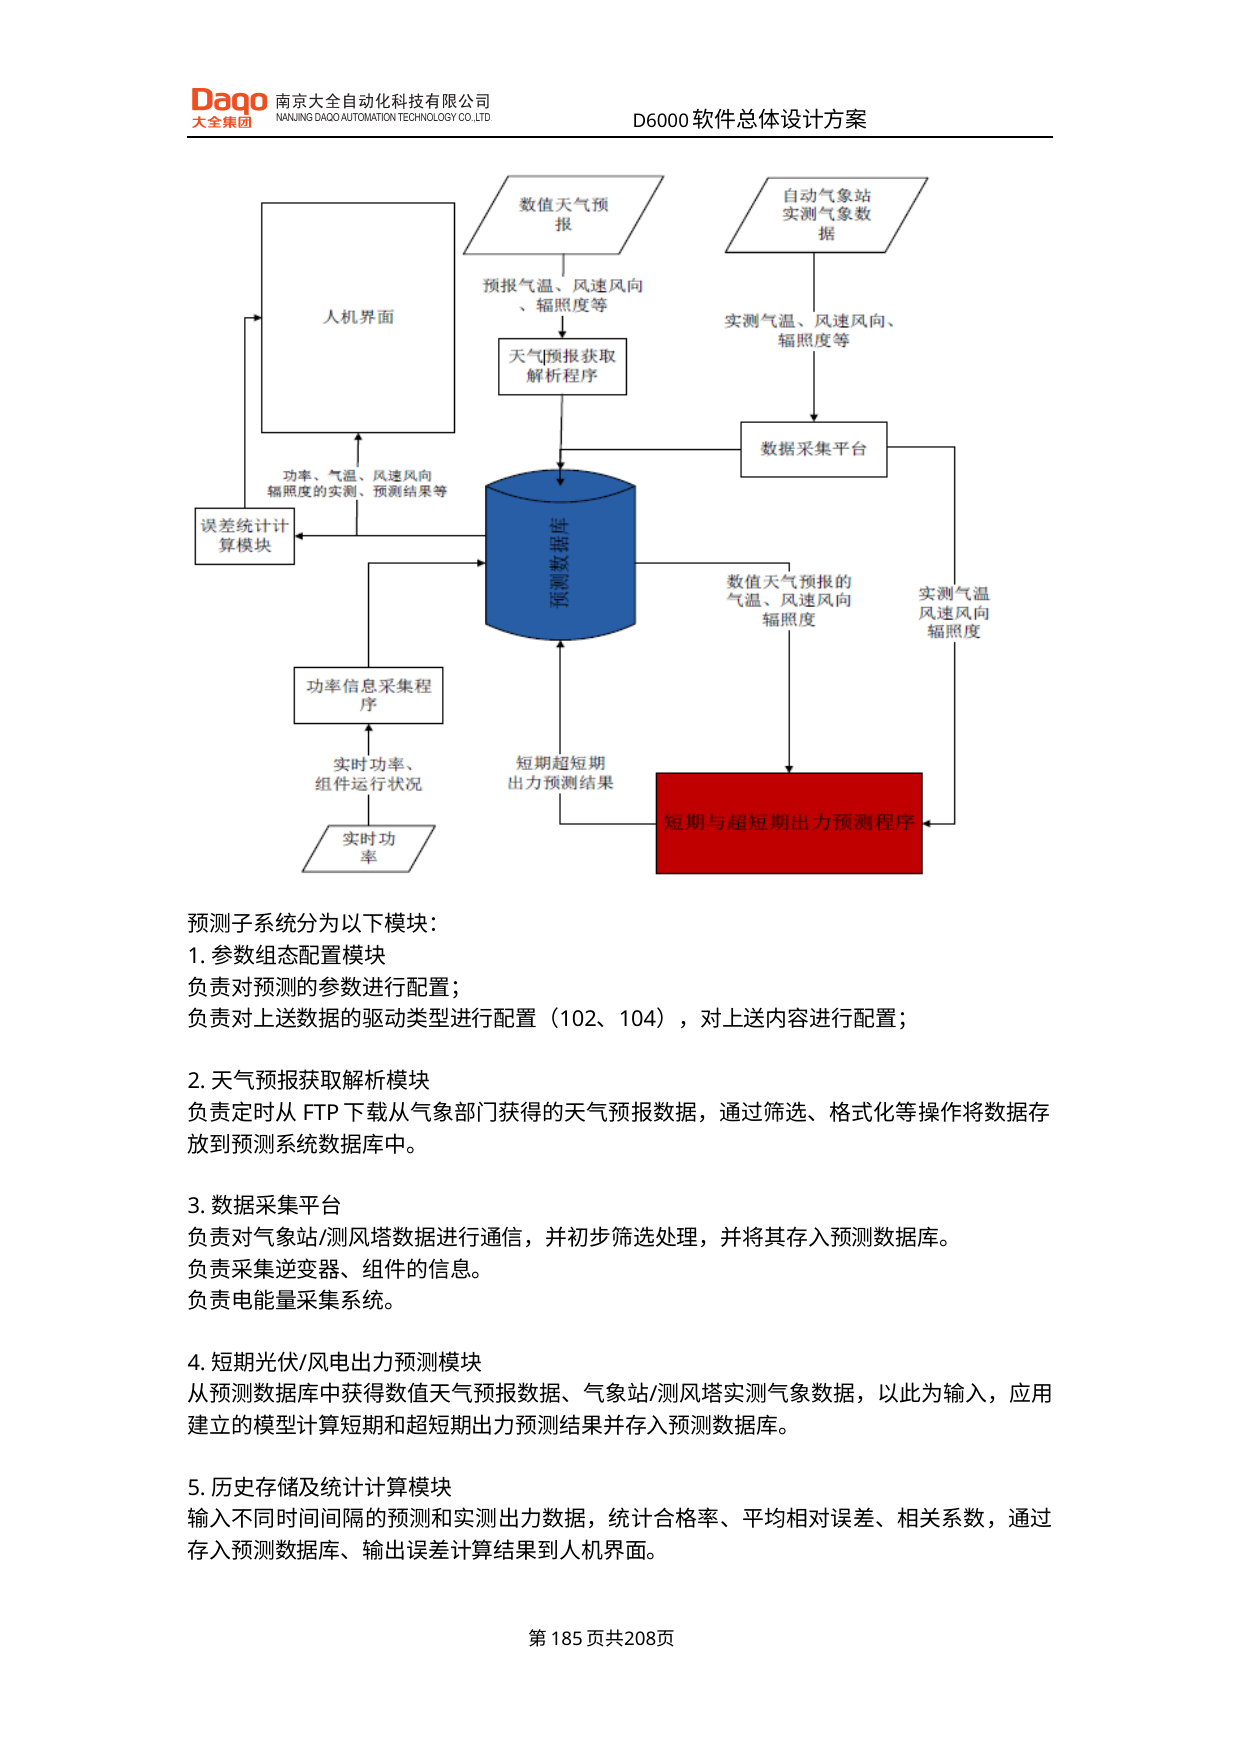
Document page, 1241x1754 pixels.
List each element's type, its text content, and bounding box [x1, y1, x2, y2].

text 负责对气象站/测风塔数据进行通信，并初步筛选处理，并将其存入预测数据库。 [187, 1220, 1053, 1252]
text 4. 短期光伏/风电出力预测模块 [187, 1345, 1053, 1376]
text 输入不同时间间隔的预测和实测出力数据，统计合格率、平均相对误差、相关系数，通过存入预测数据库、输出误差计算结果到人机界面。 [187, 1501, 1053, 1565]
text 预测子系统分为以下模块： [187, 906, 1053, 938]
text 从预测数据库中获得数值天气预报数据、气象站/测风塔实测气象数据，以此为输入，应用建立的模型计算短期和超短期出力预测结果并存入预测数据库。 [187, 1376, 1053, 1440]
text 负责对预测的参数进行配置； [187, 970, 1053, 1001]
text 负责对上送数据的驱动类型进行配置（102、104），对上送内容进行配置； [187, 1001, 1053, 1033]
picture [187, 88, 492, 128]
text 2. 天气预报获取解析模块 [187, 1063, 1053, 1095]
text 负责电能量采集系统。 [187, 1283, 1053, 1315]
picture [187, 150, 1018, 907]
text 负责定时从FTP下载从气象部门获得的天气预报数据，通过筛选、格式化等操作将数据存放到预测系统数据库中。 [187, 1095, 1053, 1158]
text 3. 数据采集平台 [187, 1188, 1053, 1220]
text 5. 历史存储及统计计算模块 [187, 1470, 1053, 1501]
text 1. 参数组态配置模块 [187, 938, 1053, 970]
text 负责采集逆变器、组件的信息。 [187, 1252, 1053, 1283]
